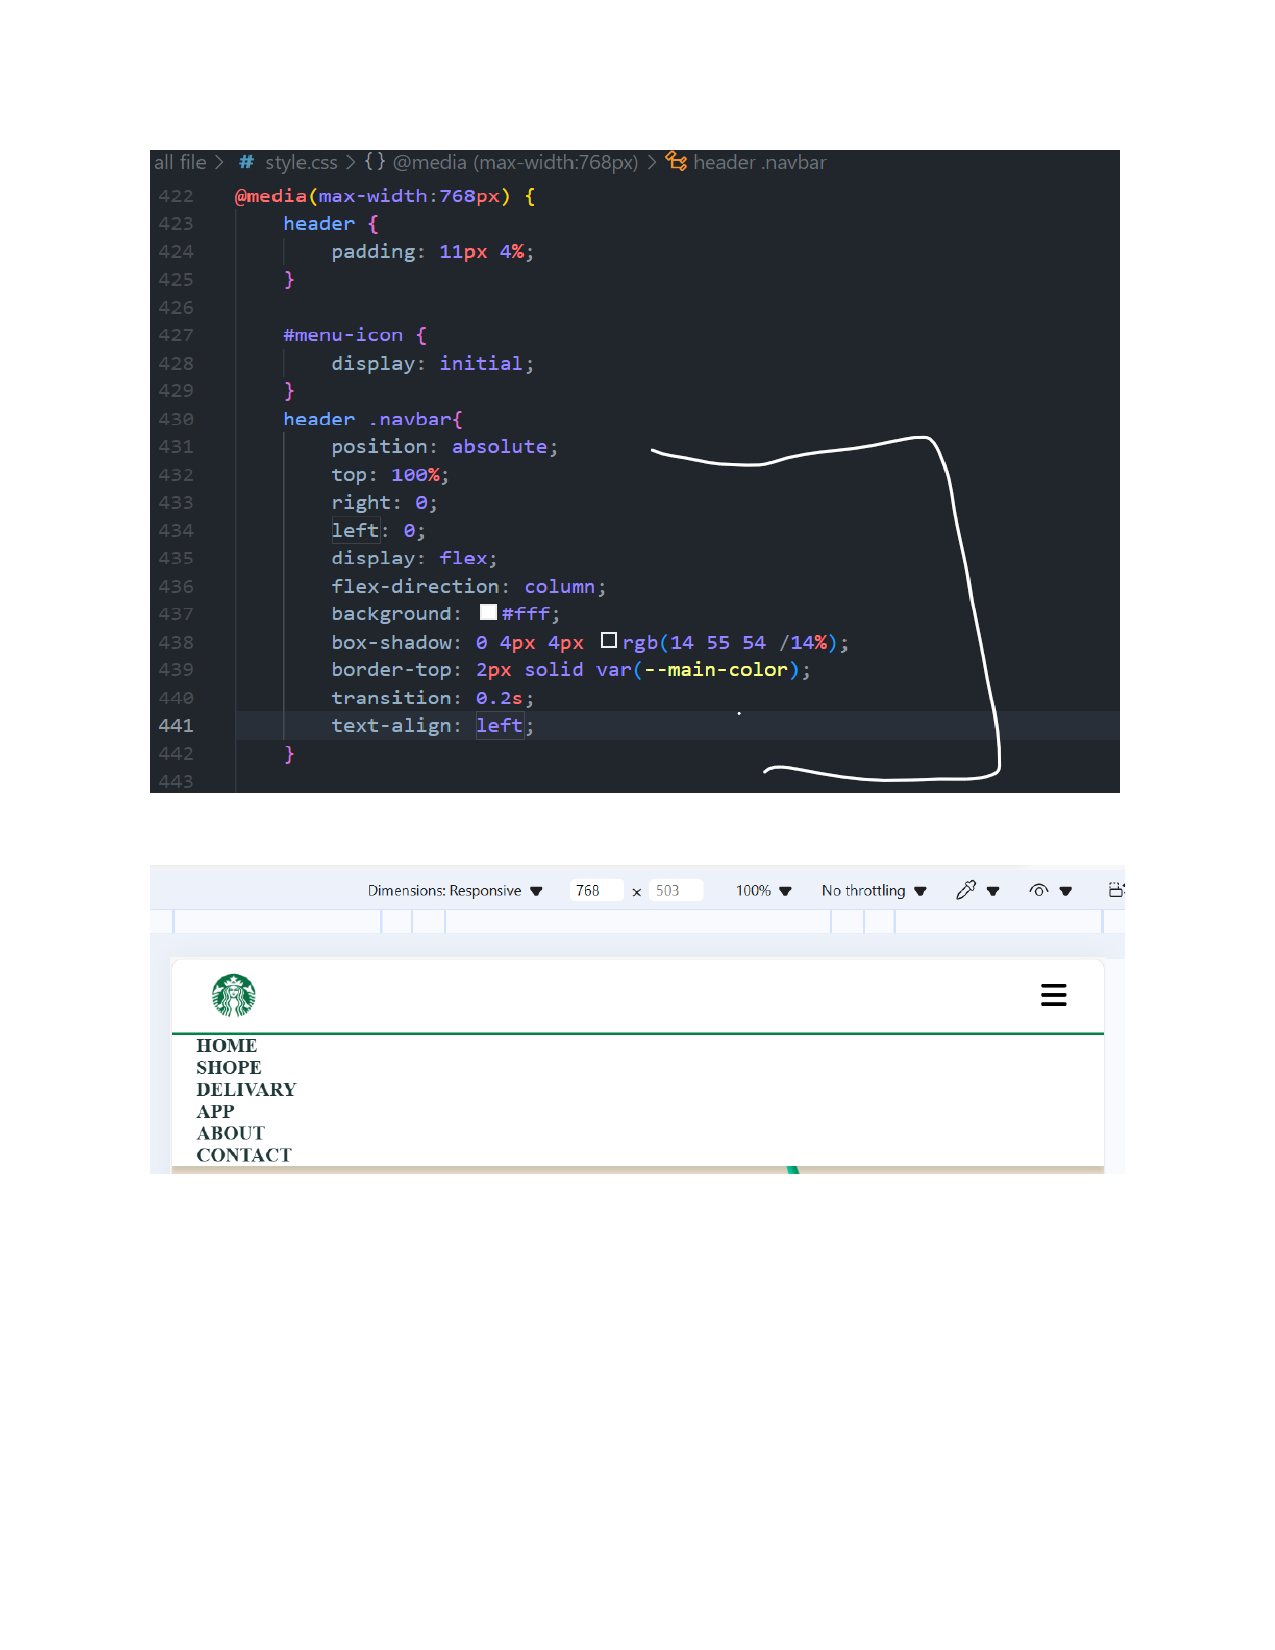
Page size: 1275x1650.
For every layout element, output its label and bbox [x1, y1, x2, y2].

picture [150, 150, 1120, 793]
picture [150, 865, 1125, 1174]
